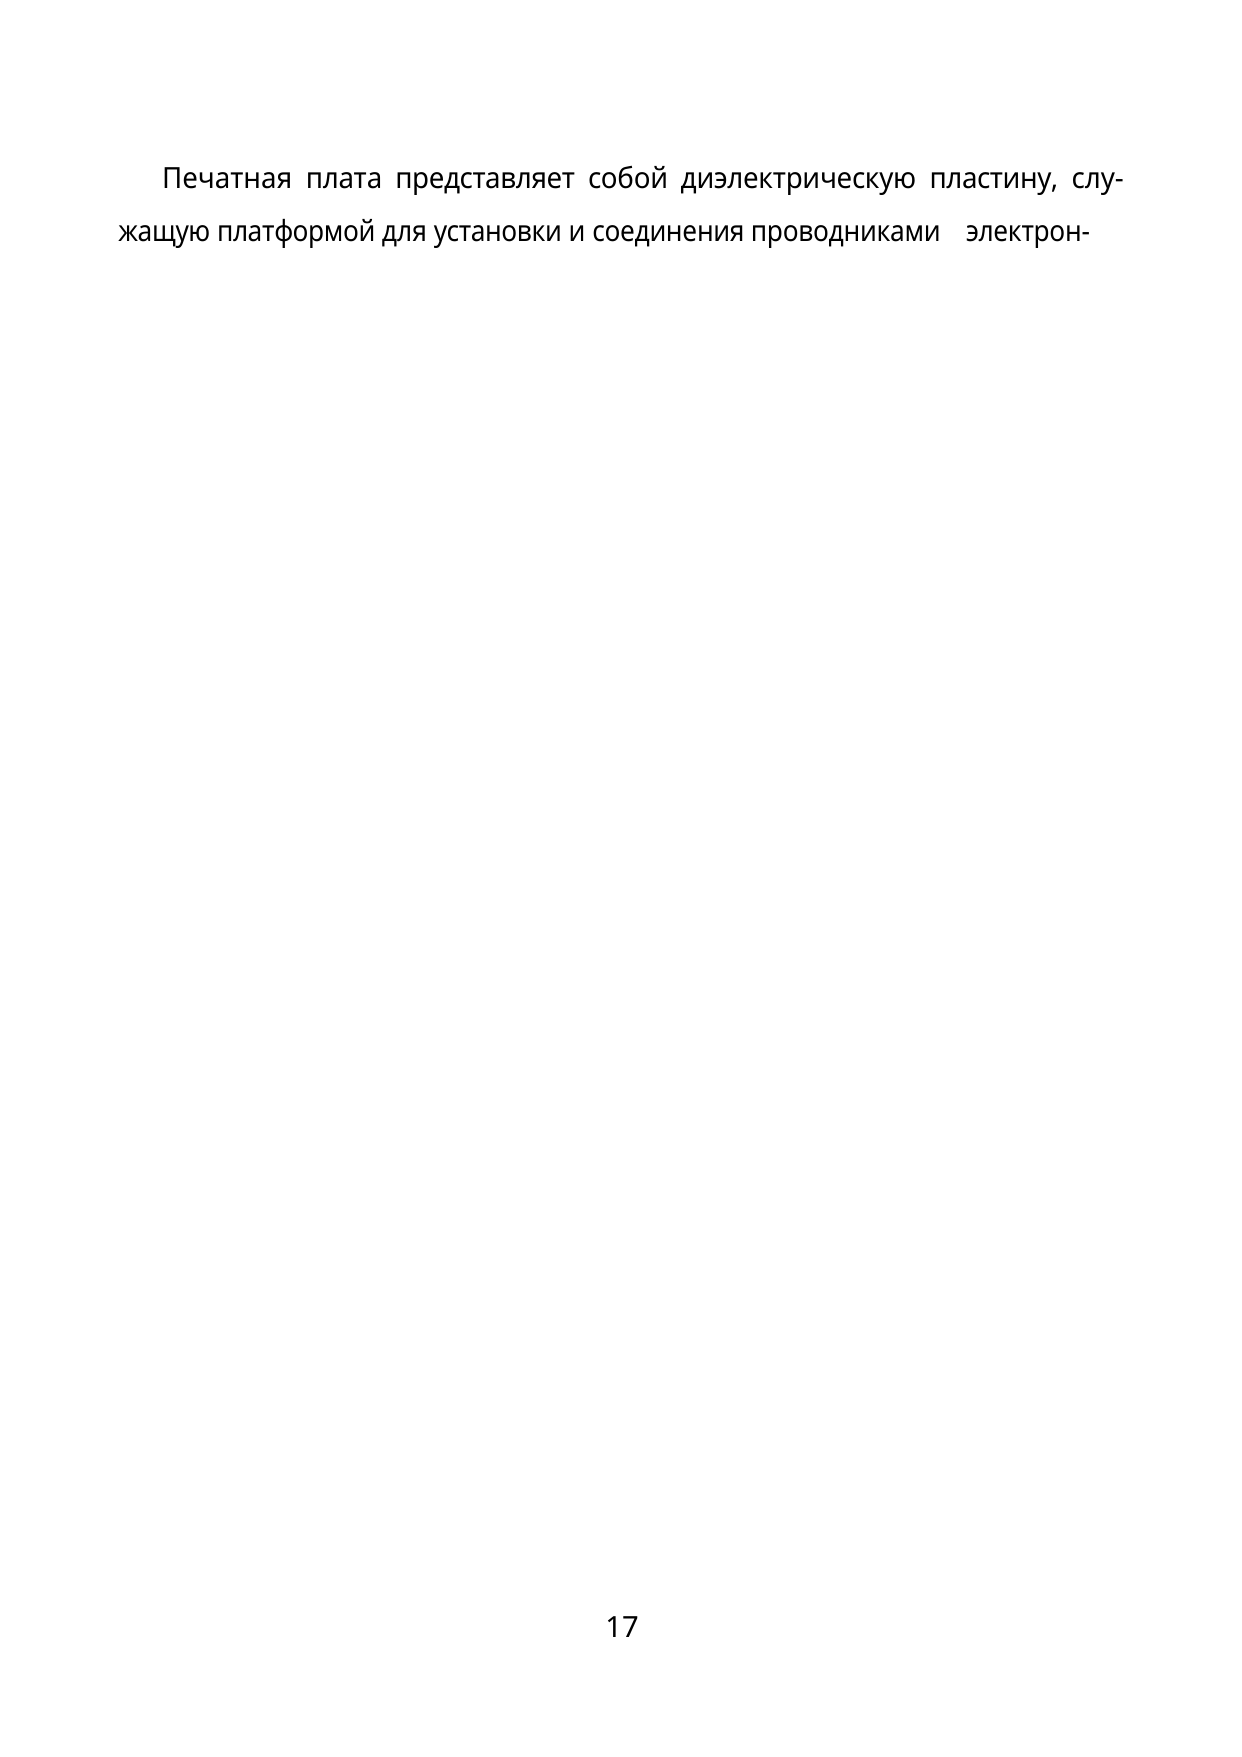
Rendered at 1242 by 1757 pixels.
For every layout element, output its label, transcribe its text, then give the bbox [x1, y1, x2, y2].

text Печатная плата представляет собой диэлектрическую пластину, слу- жащую платформой для установки и соединения проводниками электрон- [118, 157, 1124, 249]
